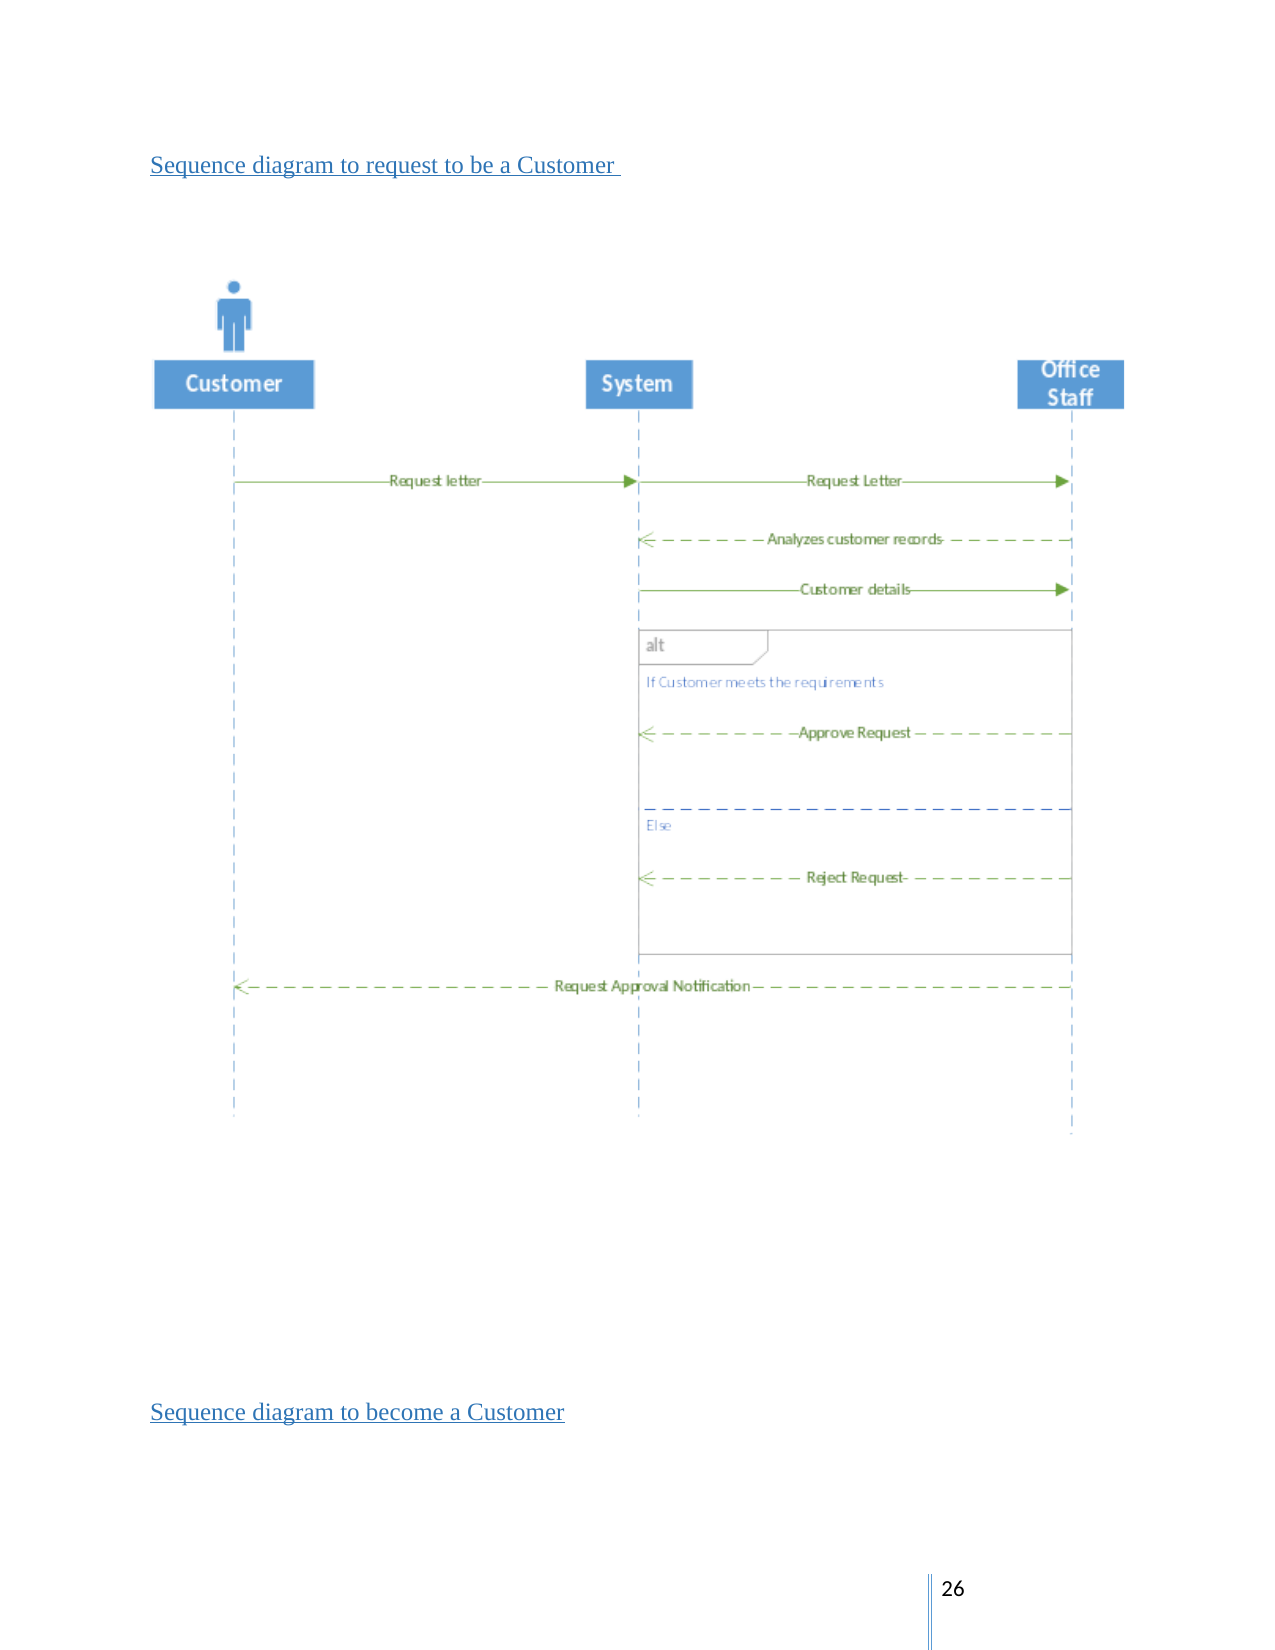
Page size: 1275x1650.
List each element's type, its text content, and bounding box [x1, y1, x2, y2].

text Sequence diagram to request to be a Customer [150, 150, 1125, 179]
text Sequence diagram to become a Customer [150, 1397, 1125, 1426]
